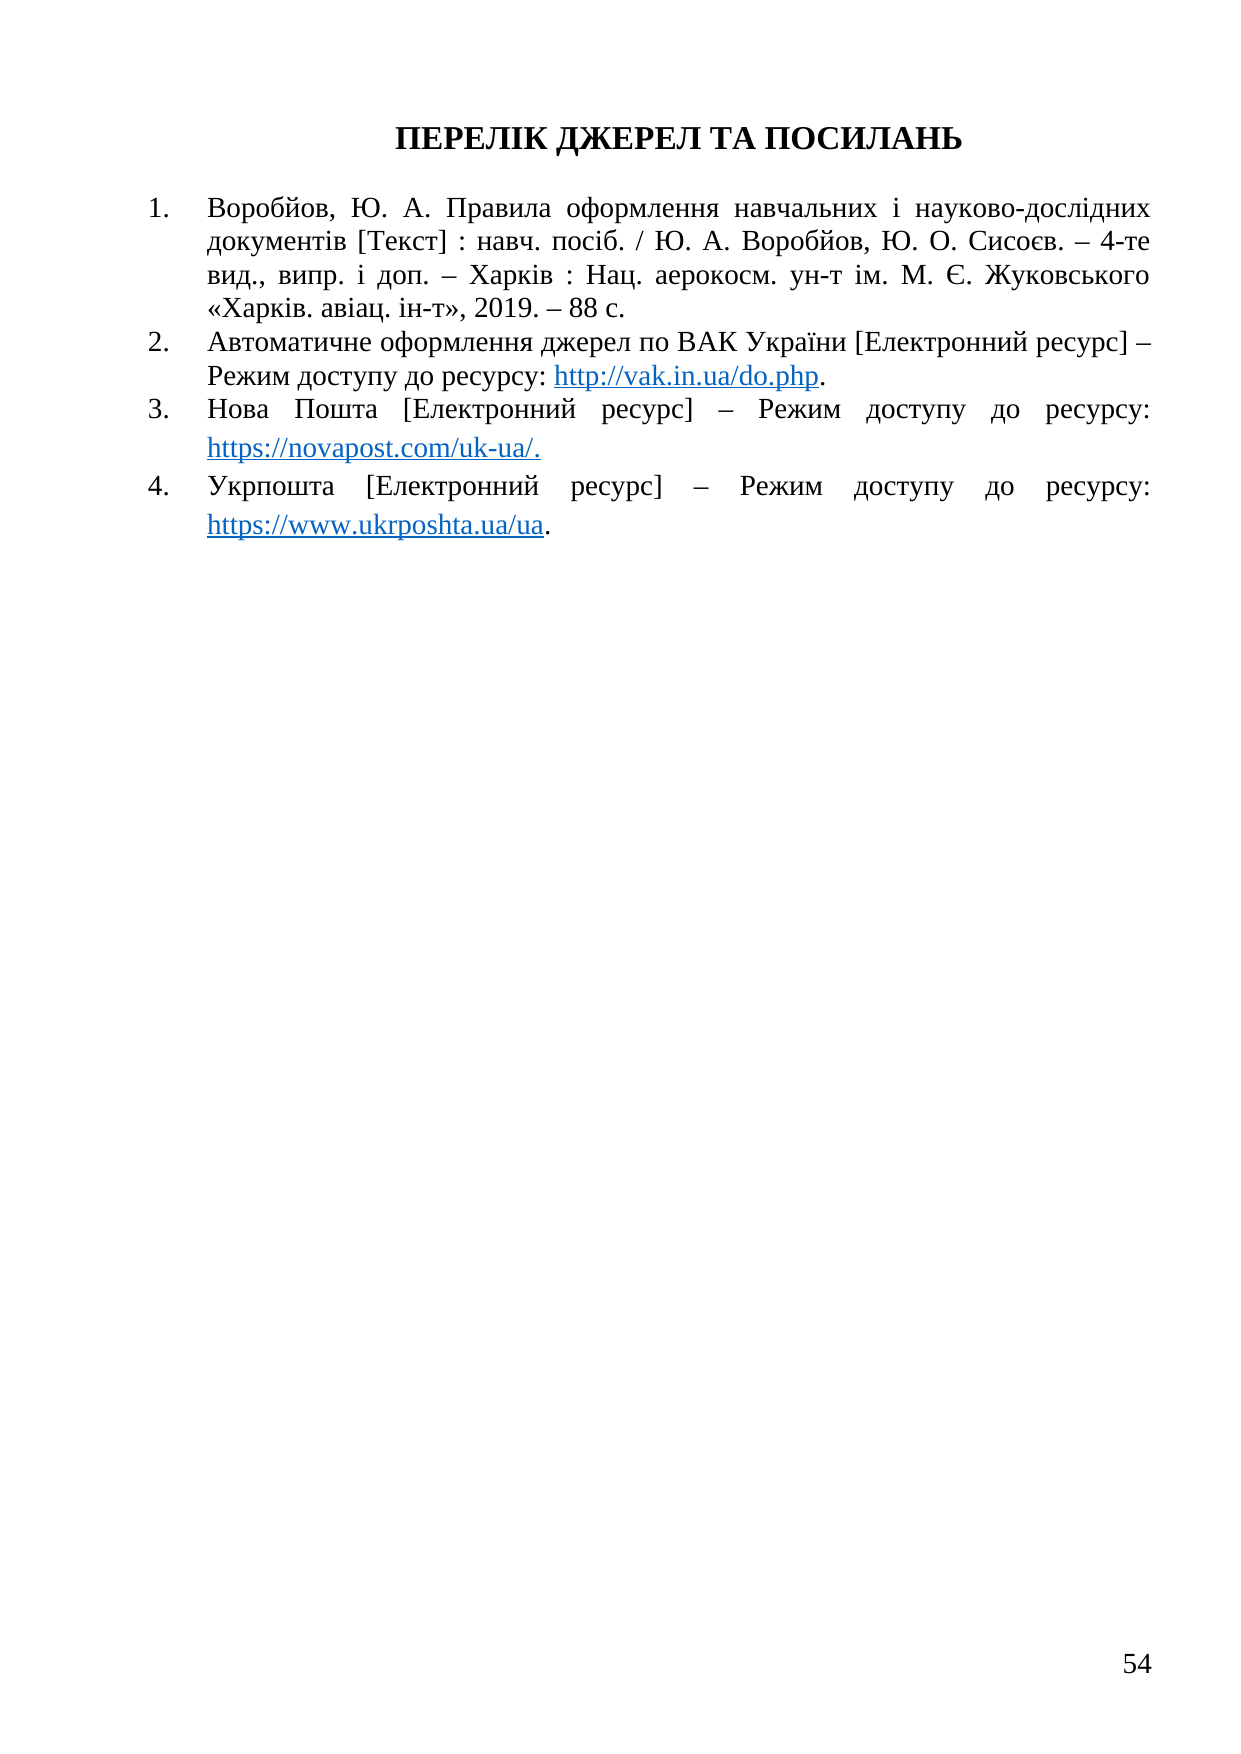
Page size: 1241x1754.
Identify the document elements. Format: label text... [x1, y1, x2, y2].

list Воробйов, Ю. А. Правила оформлення навчальних і науково-дослідних документів [Текст] : навч. посіб. / Ю. А. Воробйов, Ю. О. Сисоєв. – 4-те вид., випр. і доп. – Харків : Нац. аерокосм. ун-т ім. М. Є. Жуковського «Харків. авіац. ін-т», 2019. – 88 с. [148, 190, 1152, 324]
list Укрпошта [Електронний ресурс] – Режим доступу до ресурсу: https://www.ukrposhta.ua/ua. [148, 468, 1152, 540]
subtitle ПЕРЕЛІК ДЖЕРЕЛ ТА ПОСИЛАНЬ [207, 118, 1152, 156]
list Нова Пошта [Електронний ресурс] – Режим доступу до ресурсу: https://novapost.com/uk-ua/. [148, 391, 1152, 463]
list Автоматичне оформлення джерел по ВАК України [Електронний ресурс] – Режим доступу до ресурсу: http://vak.in.ua/do.php. [148, 324, 1152, 391]
